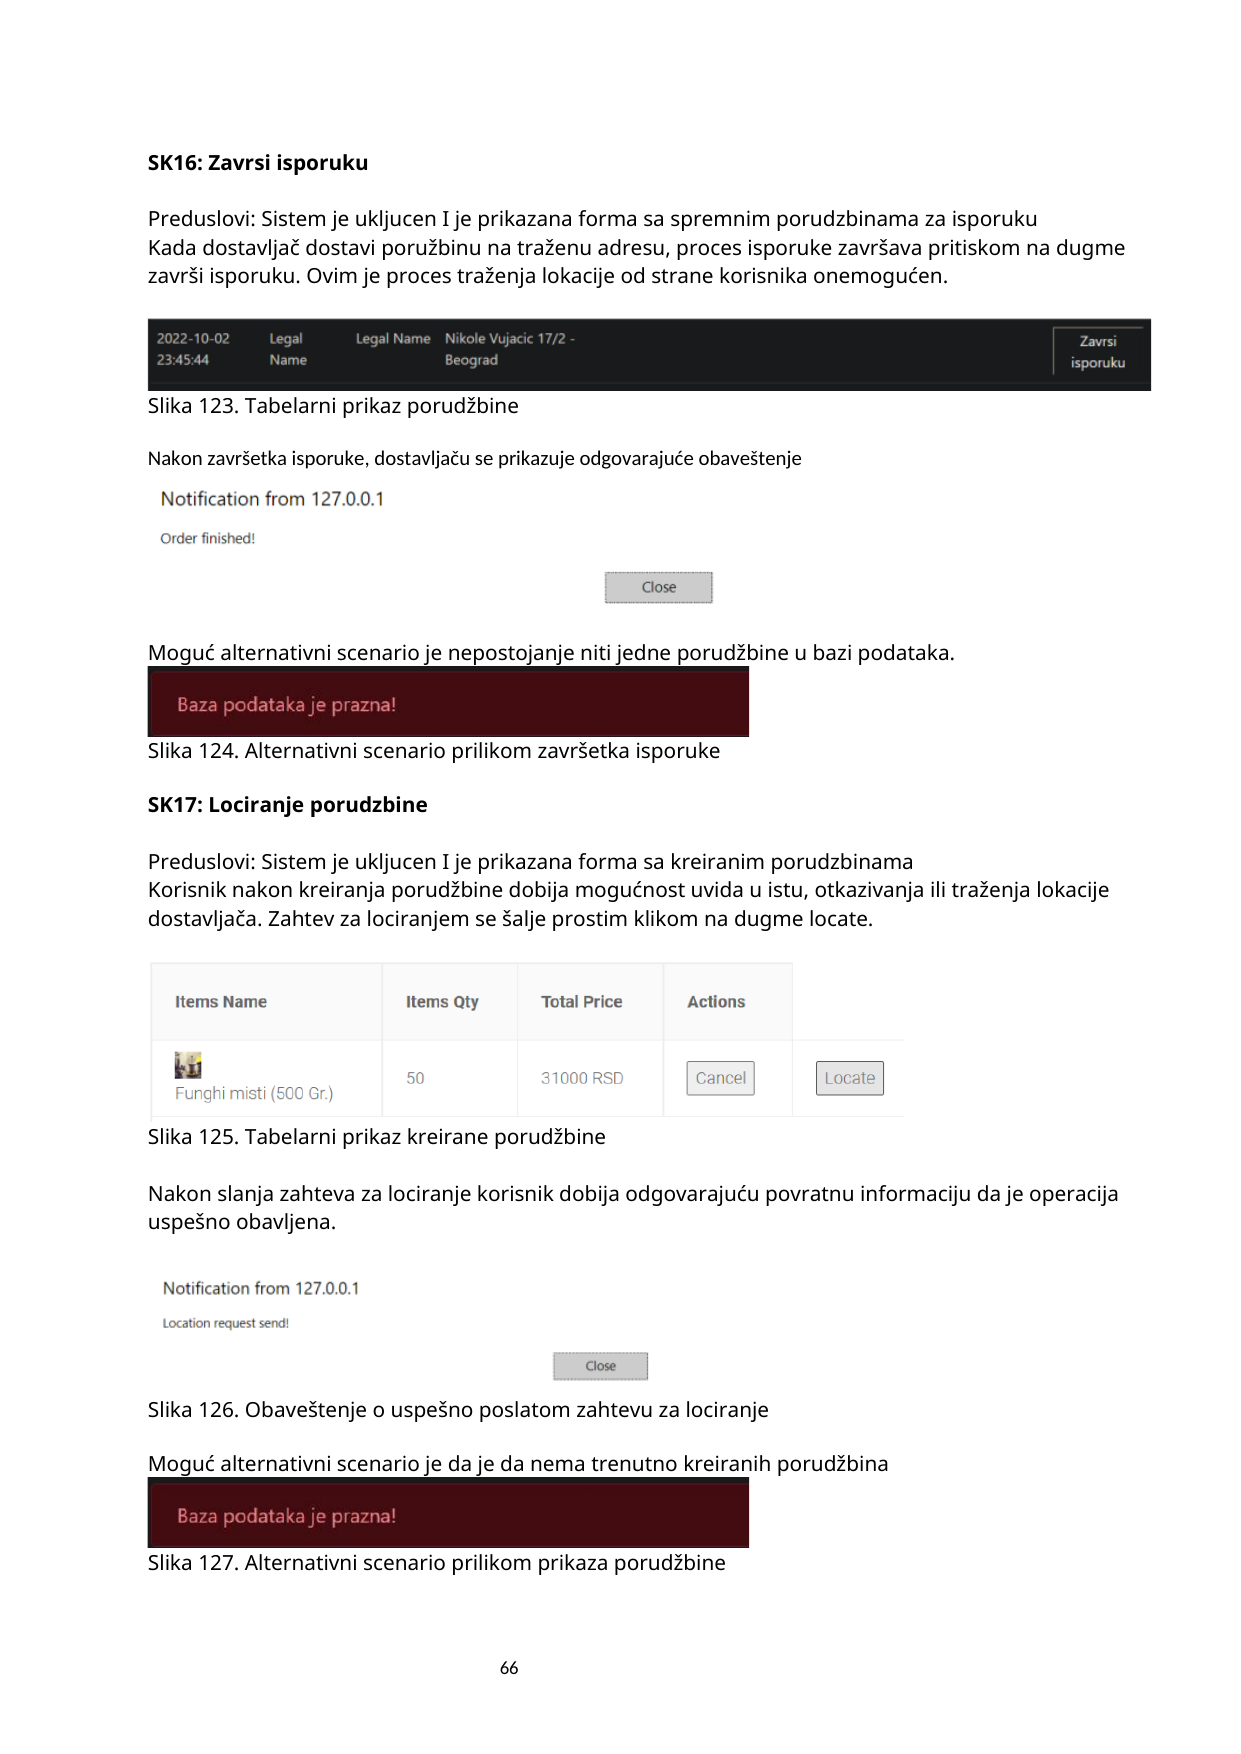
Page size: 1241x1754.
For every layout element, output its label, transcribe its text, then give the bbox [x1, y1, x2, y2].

text Kada dostavljač dostavi poružbinu na traženu adresu, proces isporuke završava pritiskom na dugme završi isporuku. Ovim je proces traženja lokacije od strane korisnika onemogućen. [148, 233, 1152, 290]
text Preduslovi: Sistem je ukljucen I je prikazana forma sa kreiranim porudzbinama [148, 847, 1152, 876]
text Slika 125. Tabelarni prikaz kreirane porudžbine [148, 1122, 1152, 1150]
text Korisnik nakon kreiranja porudžbine dobija mogućnost uvida u istu, otkazivanja ili traženja lokacije dostavljača. Zahtev za lociranjem se šalje prostim klikom na dugme locate. [148, 876, 1152, 932]
text Slika 123. Tabelarni prikaz porudžbine [148, 391, 1152, 419]
picture [147, 960, 904, 1122]
text Preduslovi: Sistem je ukljucen I je prikazana forma sa spremnim porudzbinama za isporuku [148, 204, 1152, 233]
text Nakon slanja zahteva za lociranje korisnik dobija odgovarajuću povratnu informaciju da je operacija uspešno obavljena. [148, 1179, 1152, 1236]
text Moguć alternativni scenario je da je da nema trenutno kreiranih porudžbina [148, 1449, 1152, 1478]
text SK17: Lociranje porudzbine [148, 790, 1152, 819]
text Slika 126. Obaveštenje o uspešno poslatom zahtevu za lociranje [148, 1395, 1152, 1424]
picture [147, 666, 750, 737]
picture [147, 470, 724, 613]
picture [147, 318, 1152, 391]
text Slika 124. Alternativni scenario prilikom završetka isporuke [148, 736, 1152, 765]
text Moguć alternativni scenario je nepostojanje niti jedne porudžbine u bazi podataka. [148, 638, 1152, 666]
picture [147, 1477, 750, 1548]
text Slika 127. Alternativni scenario prilikom prikaza porudžbine [148, 1548, 1152, 1576]
text Nakon završetka isporuke, dostavljaču se prikazuje odgovarajuće obaveštenje [148, 445, 1152, 470]
picture [147, 1264, 661, 1396]
text SK16: Zavrsi isporuku [148, 148, 1152, 176]
